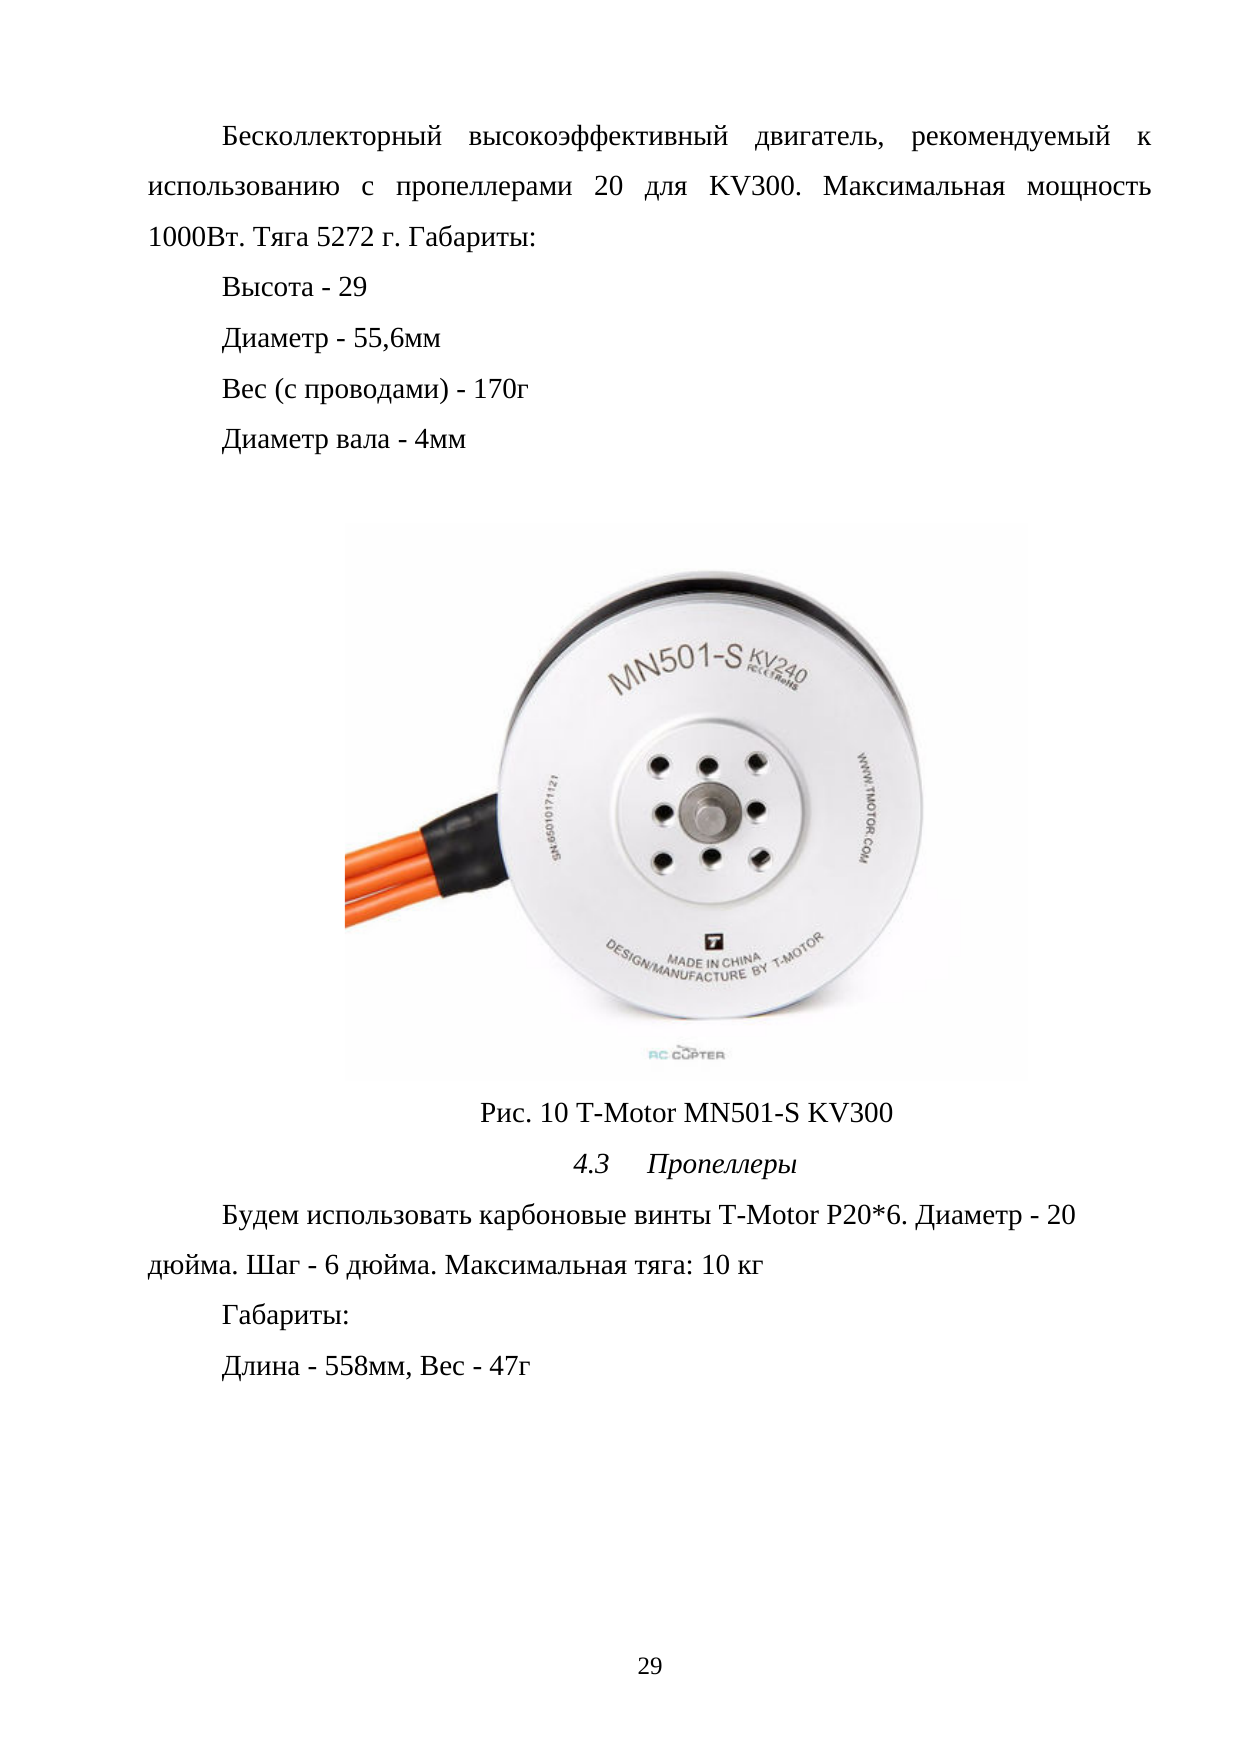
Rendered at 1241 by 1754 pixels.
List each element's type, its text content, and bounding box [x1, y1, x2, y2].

subtitle Пропеллеры [148, 1146, 1152, 1180]
text Будем использовать карбоновые винты T-Motor P20*6. Диаметр - 20 дюйма. Шаг - 6 дюйма. Максимальная тяга: 10 кг [148, 1197, 1152, 1281]
text Длина - 558мм, Вес - 47г [148, 1348, 1152, 1381]
picture [344, 523, 1029, 1081]
text Диаметр - 55,6мм [148, 320, 1152, 354]
text Рис. 10 T-Motor MN501-S KV300 [148, 1095, 1152, 1129]
text Диаметр вала - 4мм [148, 422, 1152, 455]
text Высота - 29 [148, 269, 1152, 303]
text Вес (с проводами) - 170г [148, 371, 1152, 404]
text Бесколлекторный высокоэффективный двигатель, рекомендуемый к использованию с пропеллерами 20 для KV300. Максимальная мощность 1000Вт. Тяга 5272 г. Габариты: [148, 118, 1152, 252]
text Габариты: [148, 1297, 1152, 1331]
